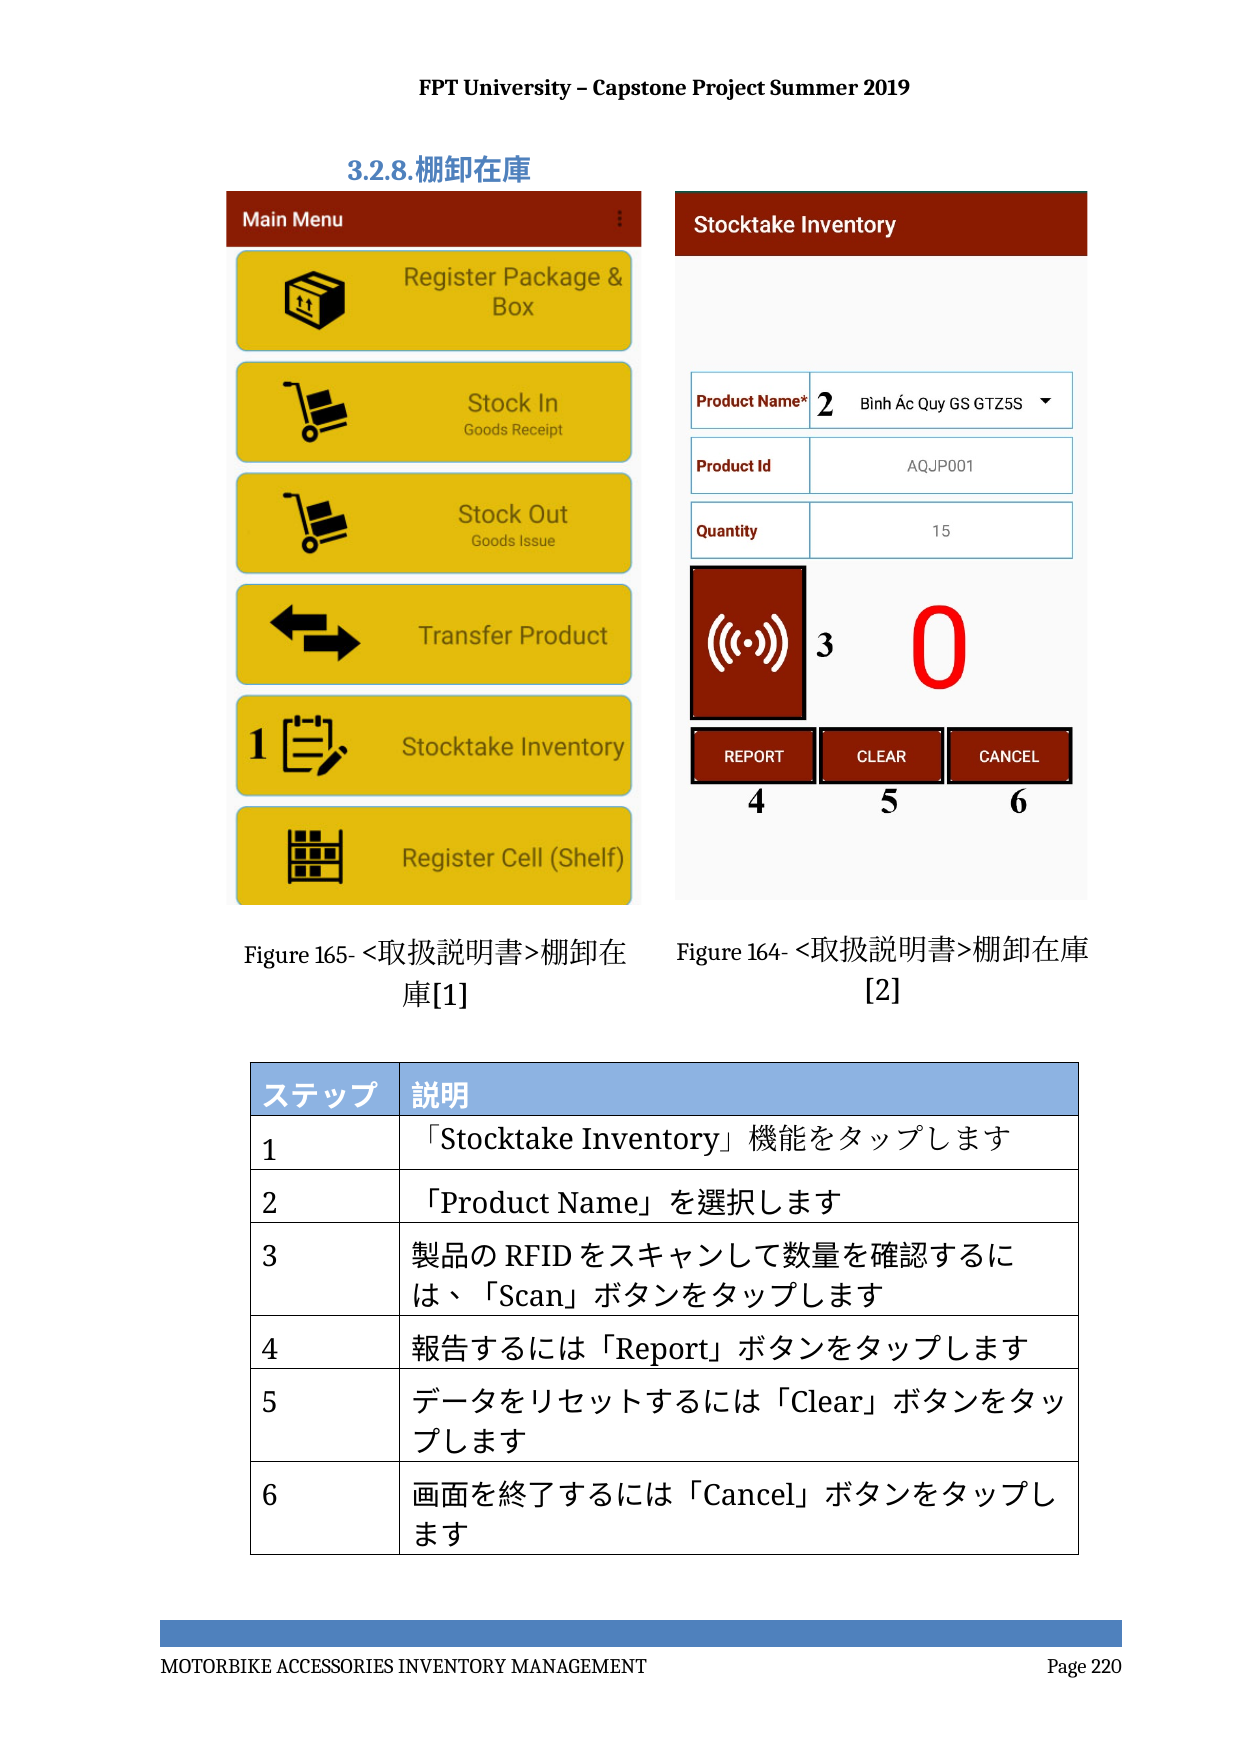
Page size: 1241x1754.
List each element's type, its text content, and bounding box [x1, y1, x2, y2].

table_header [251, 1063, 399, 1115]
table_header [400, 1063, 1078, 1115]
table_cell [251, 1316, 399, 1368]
subtitle 棚卸在庫 [348, 147, 1122, 189]
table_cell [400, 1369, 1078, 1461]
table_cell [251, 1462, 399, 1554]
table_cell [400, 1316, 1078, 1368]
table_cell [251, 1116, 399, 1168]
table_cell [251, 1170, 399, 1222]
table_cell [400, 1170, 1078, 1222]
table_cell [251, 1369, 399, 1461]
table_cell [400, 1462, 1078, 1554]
picture [675, 191, 1088, 900]
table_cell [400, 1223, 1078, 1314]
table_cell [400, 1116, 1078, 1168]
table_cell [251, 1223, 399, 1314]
picture [226, 191, 642, 905]
